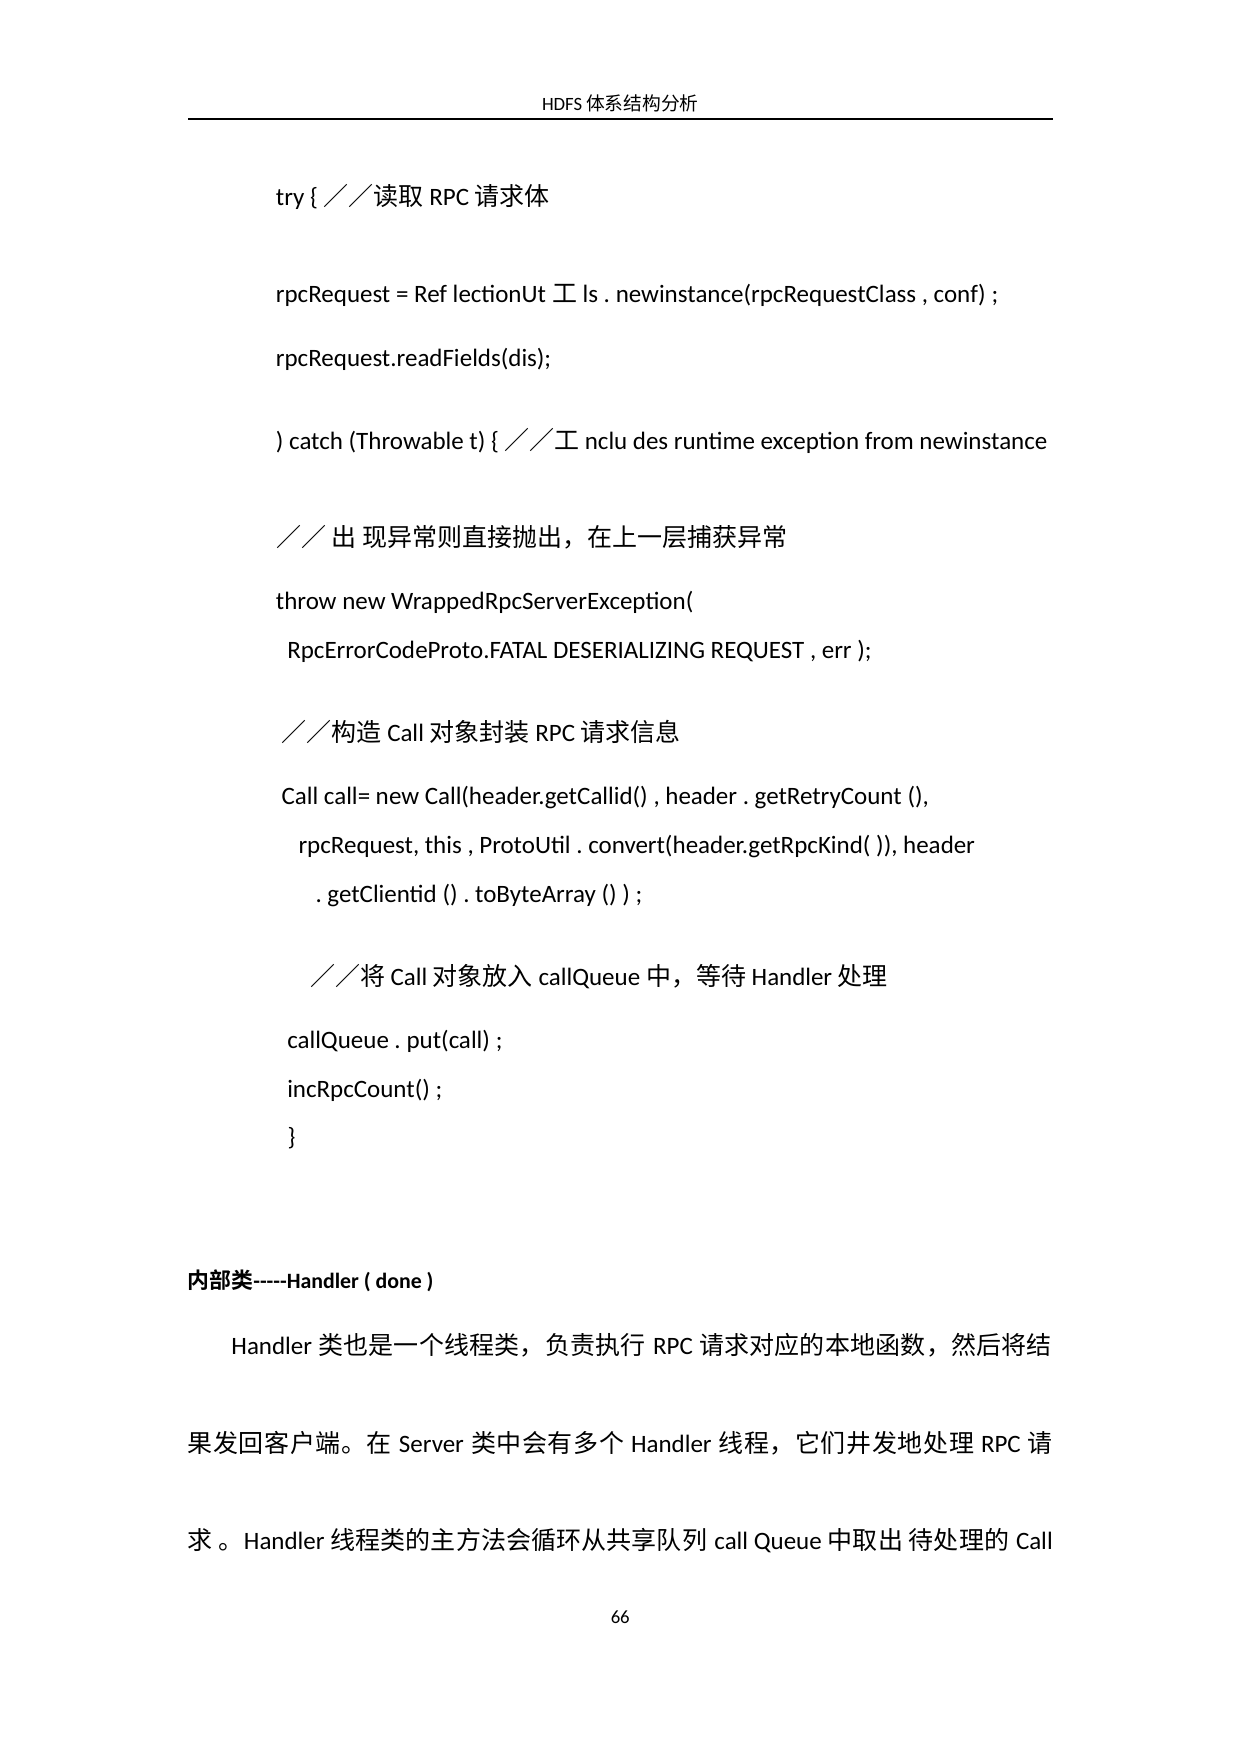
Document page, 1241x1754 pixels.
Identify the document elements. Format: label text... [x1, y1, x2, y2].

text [187, 1311, 1053, 1571]
text 内部类-----Handler ( done ) [187, 1263, 1053, 1295]
text } [187, 1120, 1053, 1152]
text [253, 162, 1053, 1104]
